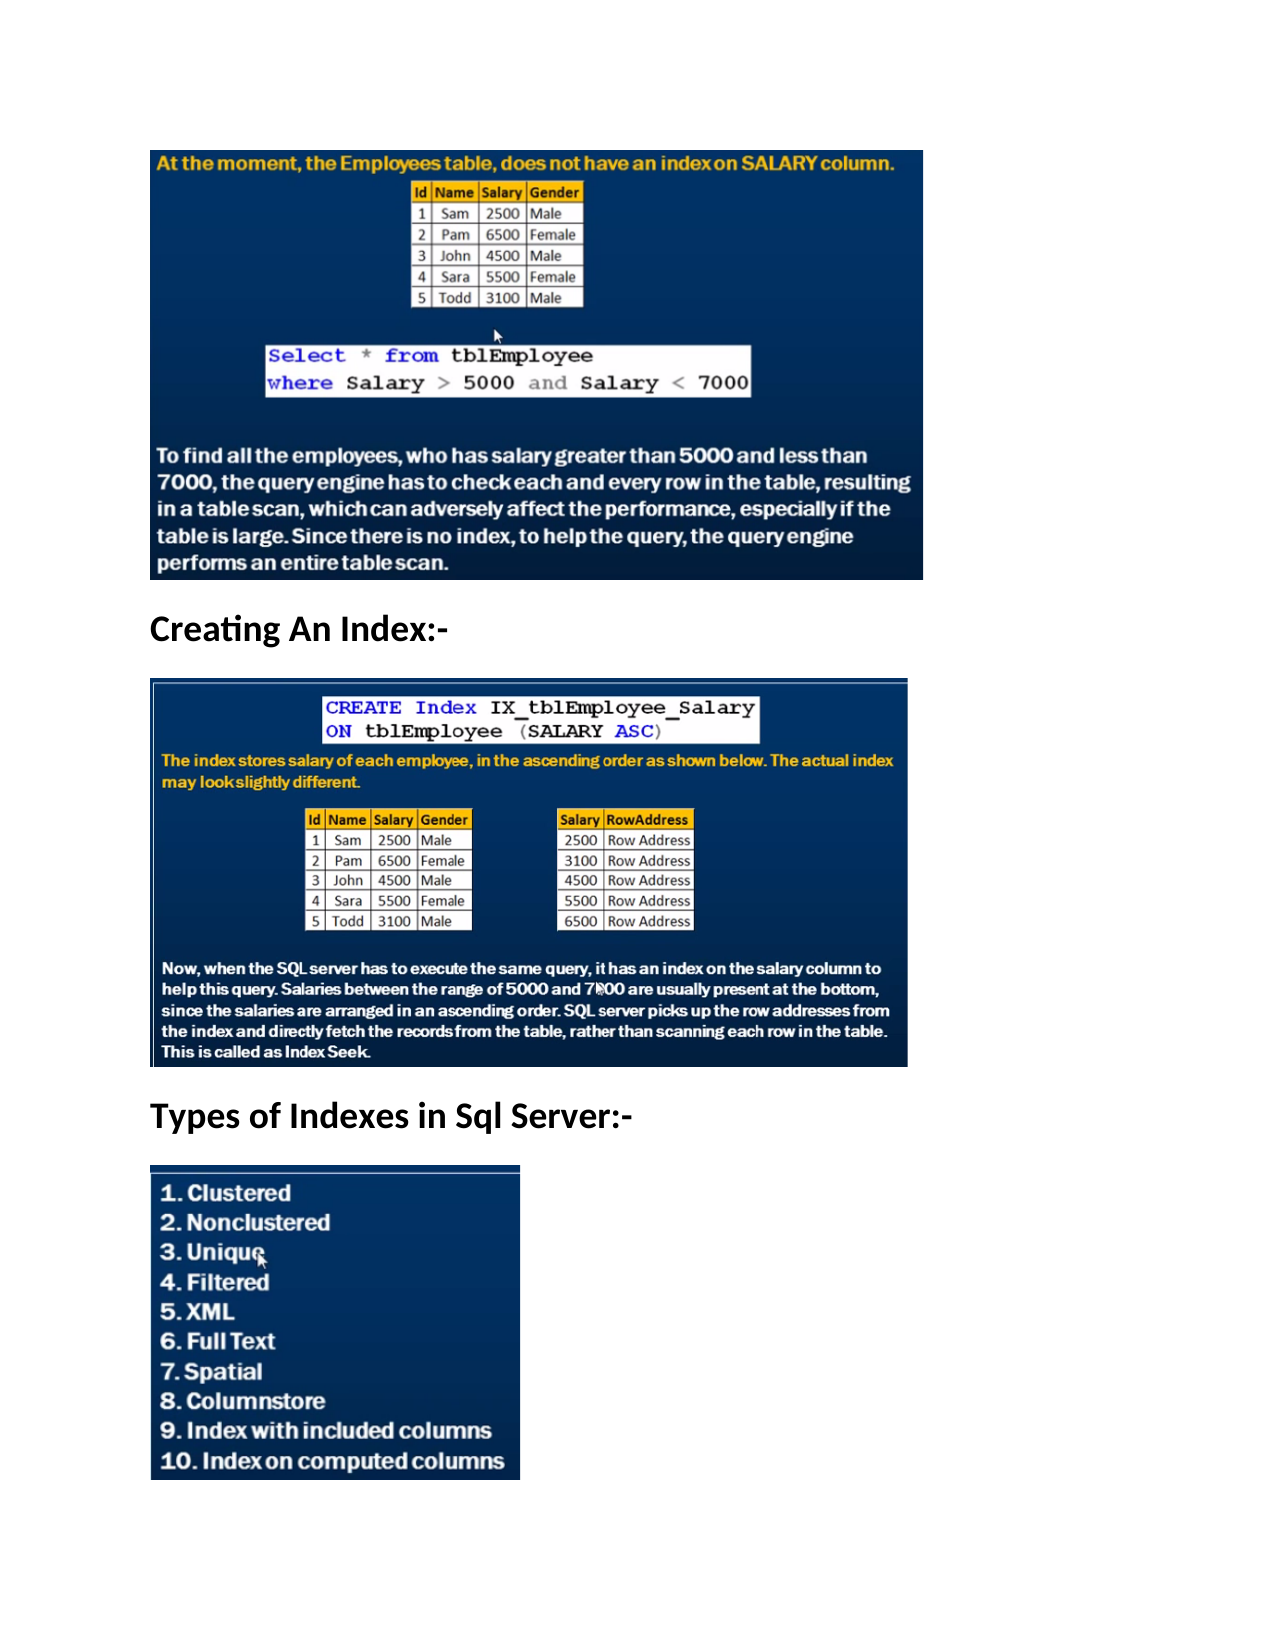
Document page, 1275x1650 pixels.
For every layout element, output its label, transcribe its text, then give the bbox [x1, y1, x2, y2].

text Types of Indexes in Sql Server:- [150, 1092, 1125, 1137]
picture [150, 678, 908, 1067]
text Creating An Index:- [150, 605, 1125, 651]
picture [150, 150, 924, 580]
picture [150, 1165, 521, 1480]
